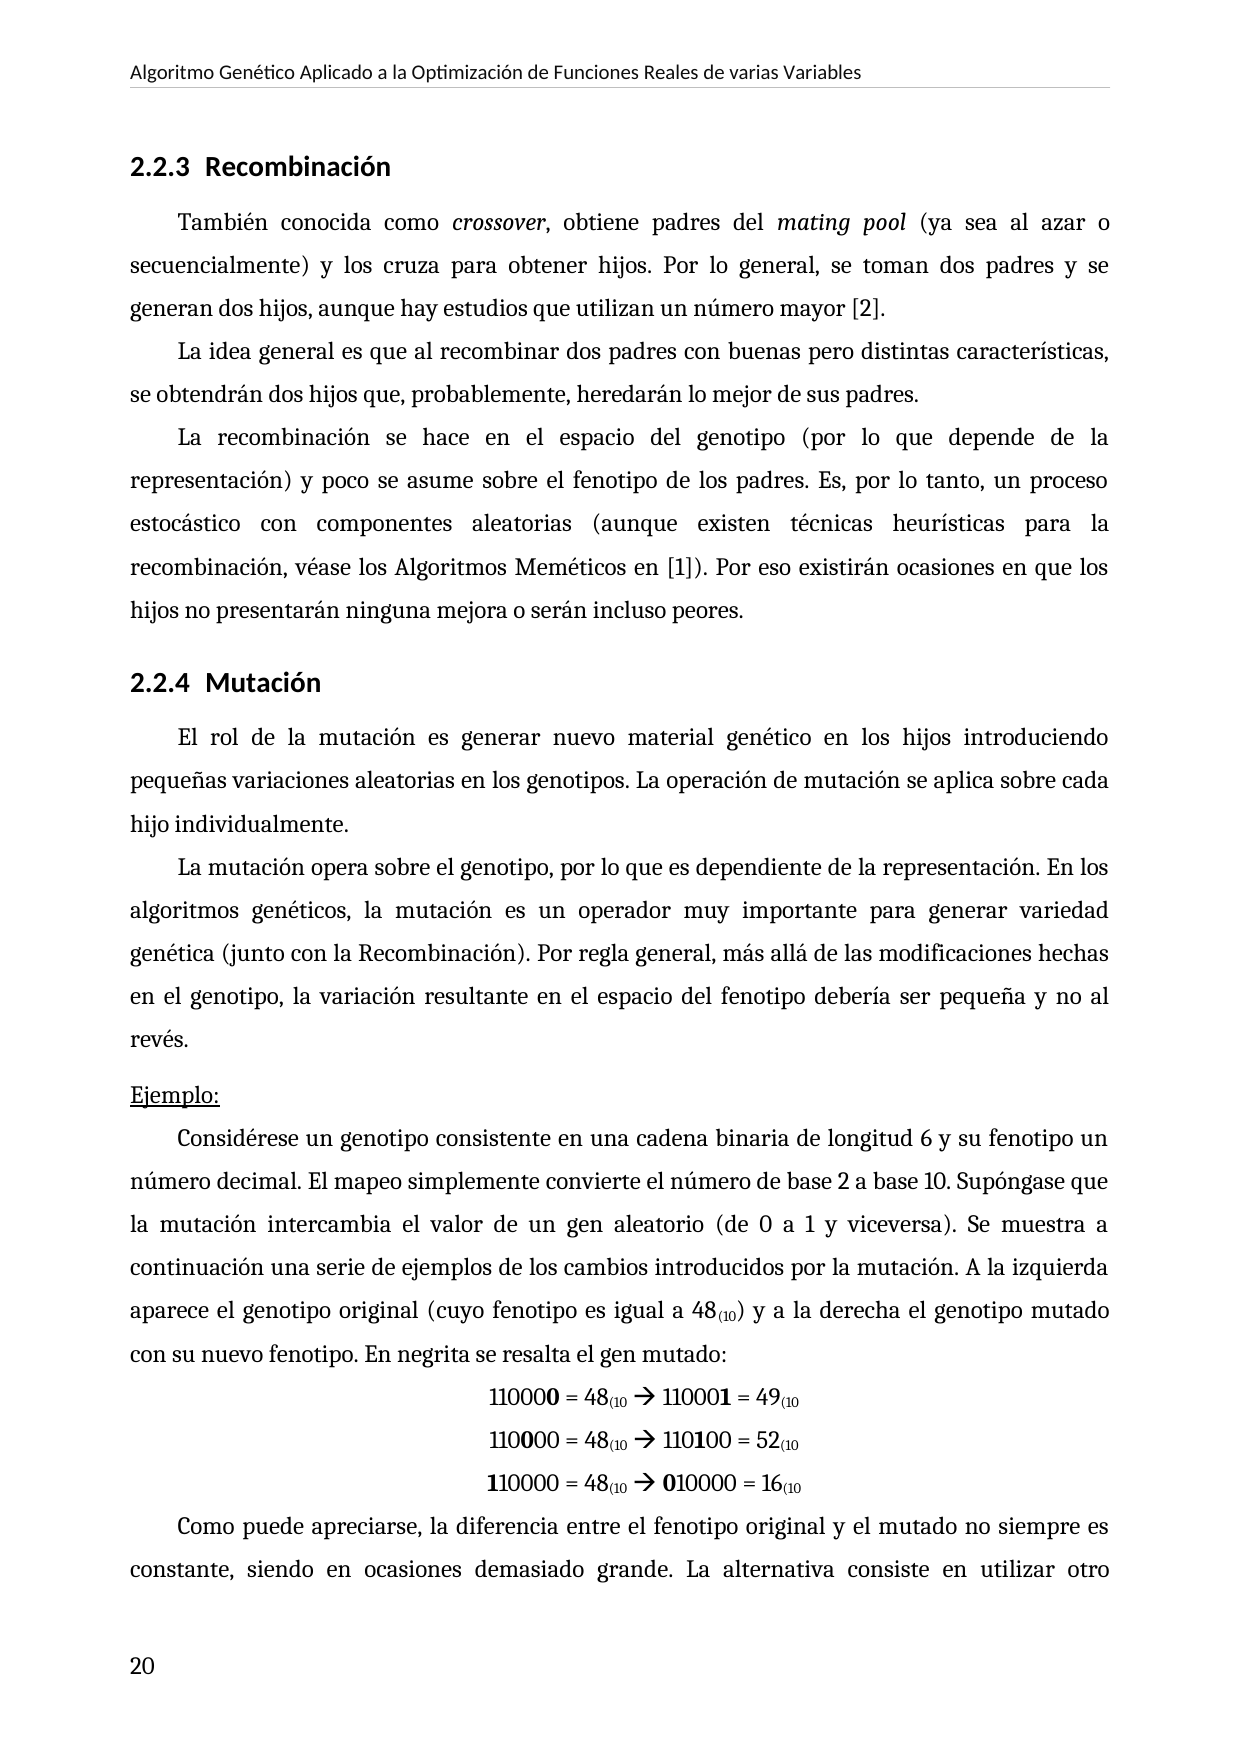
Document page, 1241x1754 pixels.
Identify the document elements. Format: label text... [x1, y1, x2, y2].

text Ejemplo: [130, 1081, 1110, 1109]
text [130, 1512, 1110, 1584]
text La recombinación se hace en el espacio del genotipo (por lo que depende de la representación) y poco se asume sobre el fenotipo de los padres. Es, por lo tanto, un proceso estocástico con componentes aleatorias (aunque existen técnicas heurísticas para la recombinación, véase los Algoritmos Meméticos en [1]). Por eso existirán ocasiones en que los hijos no presentarán ninguna mejora o serán incluso peores. [130, 423, 1110, 624]
text Considérese un genotipo consistente en una cadena binaria de longitud 6 y su fenotipo un número decimal. El mapeo simplemente convierte el número de base 2 a base 10. Supóngase que la mutación intercambia el valor de un gen aleatorio (de 0 a 1 y viceversa). Se muestra a continuación una serie de ejemplos de los cambios introducidos por la mutación. A la izquierda aparece el genotipo original (cuyo fenotipo es igual a 48(10) y a la derecha el genotipo mutado con su nuevo fenotipo. En negrita se resalta el gen mutado: [130, 1124, 1110, 1368]
text El rol de la mutación es generar nuevo material genético en los hijos introduciendo pequeñas variaciones aleatorias en los genotipos. La operación de mutación se aplica sobre cada hijo individualmente. [130, 723, 1110, 838]
text También conocida como crossover, obtiene padres del mating pool (ya sea al azar o secuencialmente) y los cruza para obtener hijos. Por lo general, se toman dos padres y se generan dos hijos, aunque hay estudios que utilizan un número mayor [2]. [130, 207, 1110, 322]
text 110000 = 48(10 010000 = 16(10 [130, 1469, 1110, 1498]
text 110000 = 48(10 110001 = 49(10 [130, 1383, 1110, 1411]
subtitle Recombinación [130, 148, 1110, 183]
subtitle Mutación [130, 664, 1110, 699]
text 110000 = 48(10 110100 = 52(10 [130, 1426, 1110, 1454]
text La idea general es que al recombinar dos padres con buenas pero distintas características, se obtendrán dos hijos que, probablemente, heredarán lo mejor de sus padres. [130, 337, 1110, 409]
text La mutación opera sobre el genotipo, por lo que es dependiente de la representación. En los algoritmos genéticos, la mutación es un operador muy importante para generar variedad genética (junto con la Recombinación). Por regla general, más allá de las modificaciones hechas en el genotipo, la variación resultante en el espacio del fenotipo debería ser pequeña y no al revés. [130, 853, 1110, 1054]
